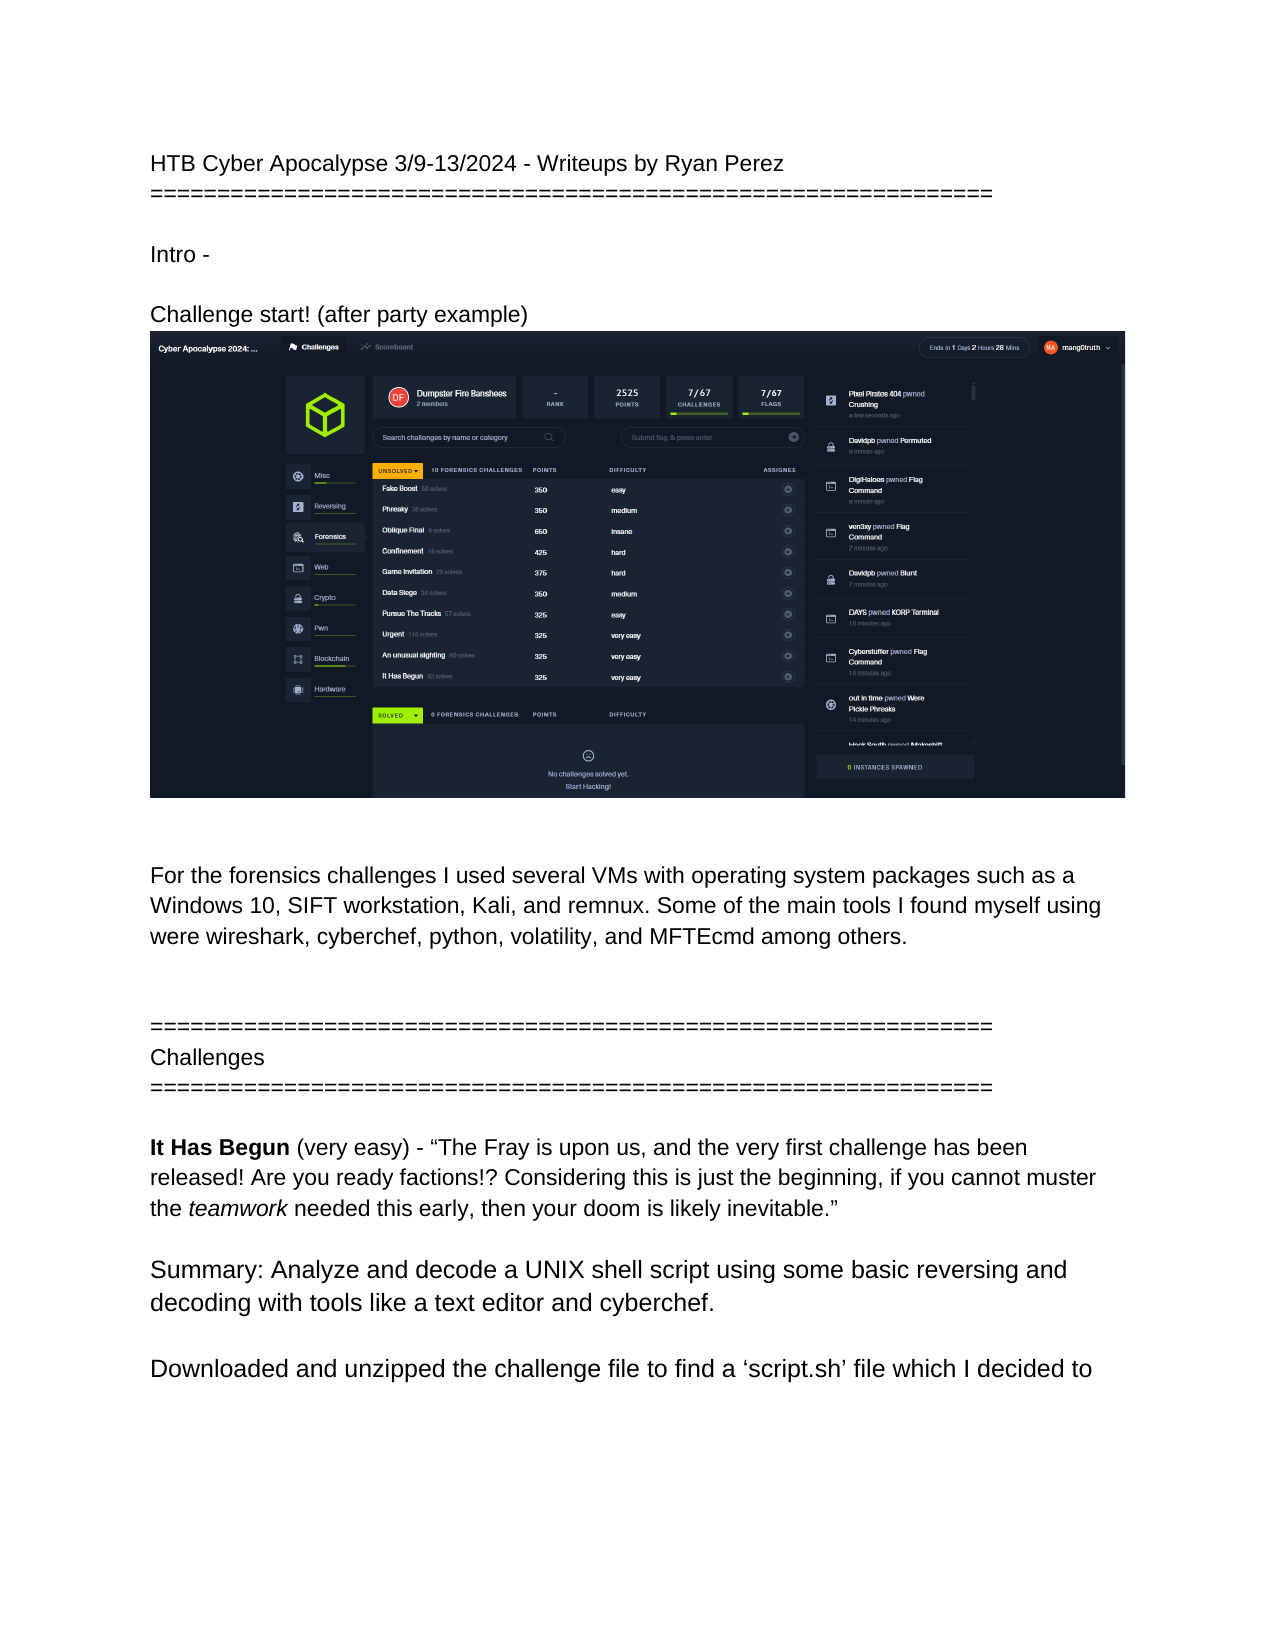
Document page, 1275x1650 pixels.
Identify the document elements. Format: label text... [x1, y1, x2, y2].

text It Has Begun (very easy) - “The Fray is upon us, and the very first challenge has been released! Are you ready factions!? Considering this is just the beginning, if you cannot muster the teamwork needed this early, then your doom is likely inevitable.” [150, 1104, 1125, 1221]
text Intro - [150, 210, 1125, 297]
text Challenge start! (after party example) For the forensics challenges I used several VMs with operating system packages such as a Windows 10, SIFT workstation, Kali, and remnux. Some of the main tools I found myself using were wireshark, cyberchef, python, volatility, and MFTEcmd among others. =============================================================== Challenges =============================================================== [150, 301, 1125, 331]
text HTB Cyber Apocalypse 3/9-13/2024 - Writeups by Ryan Perez =============================================================== [150, 150, 1125, 207]
picture [150, 331, 1125, 798]
text Challenge start! (after party example) For the forensics challenges I used several VMs with operating system packages such as a Windows 10, SIFT workstation, Kali, and remnux. Some of the main tools I found myself using were wireshark, cyberchef, python, volatility, and MFTEcmd among others. =============================================================== Challenges =============================================================== [150, 798, 1125, 1100]
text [150, 1225, 1125, 1383]
